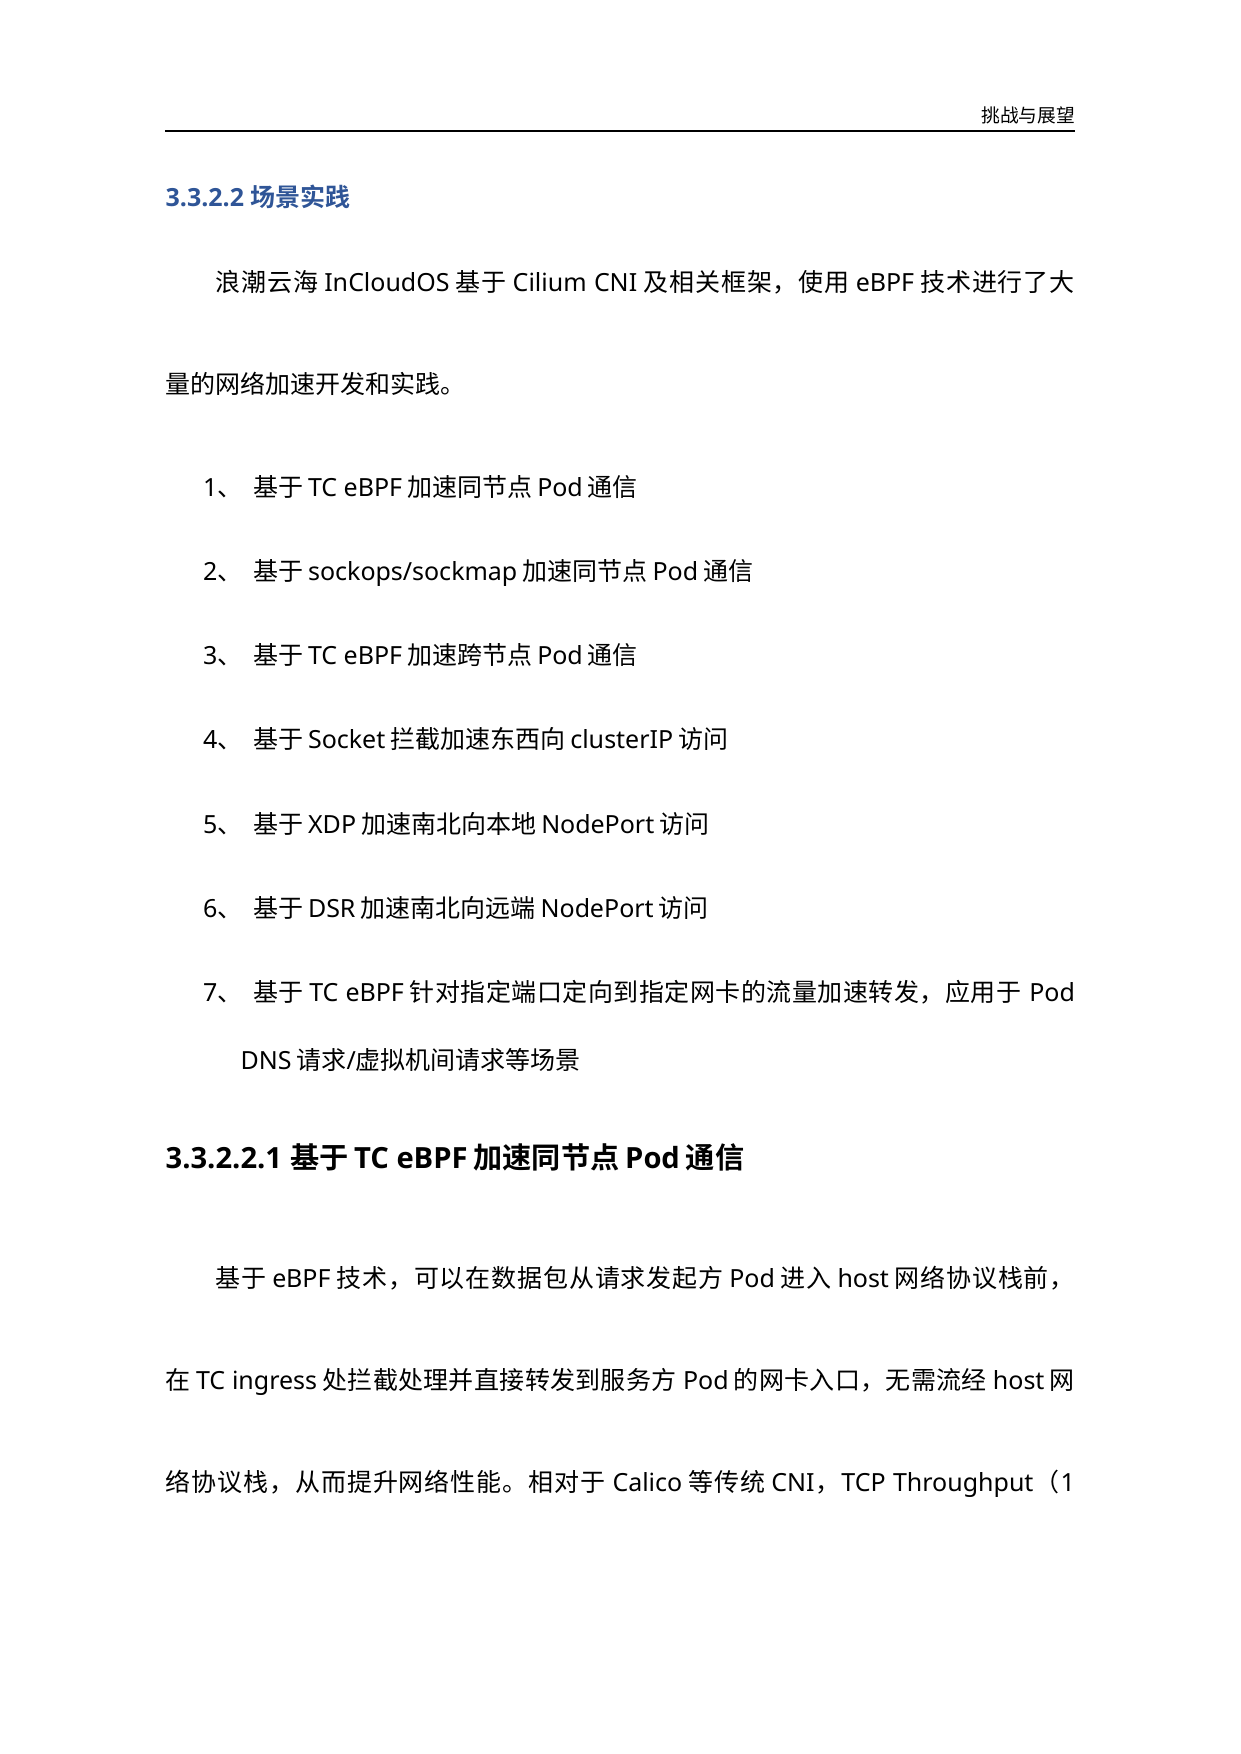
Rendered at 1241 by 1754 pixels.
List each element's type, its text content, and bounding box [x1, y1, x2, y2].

list 基于XDP加速南北向本地NodePort访问 [203, 788, 1075, 856]
subtitle 3.3.2.2.1 基于TC eBPF加速同节点Pod通信 [165, 1122, 1075, 1189]
list 基于DSR加速南北向远端NodePort访问 [203, 872, 1075, 940]
text 浪潮云海InCloudOS基于Cilium CNI及相关框架，使用eBPF技术进行了大量的网络加速开发和实践。 [165, 247, 1075, 417]
list 基于TC eBPF加速同节点Pod通信 [203, 452, 1075, 519]
list 基于sockops/sockmap加速同节点Pod通信 [203, 536, 1075, 604]
list 基于TC eBPF加速跨节点Pod通信 [203, 620, 1075, 688]
subtitle 场景实践 [165, 162, 1075, 230]
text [165, 1243, 1075, 1515]
list 基于TC eBPF针对指定端口定向到指定网卡的流量加速转发，应用于Pod DNS请求/虚拟机间请求等场景 [203, 957, 1075, 1092]
list 基于Socket拦截加速东西向clusterIP访问 [203, 704, 1075, 772]
